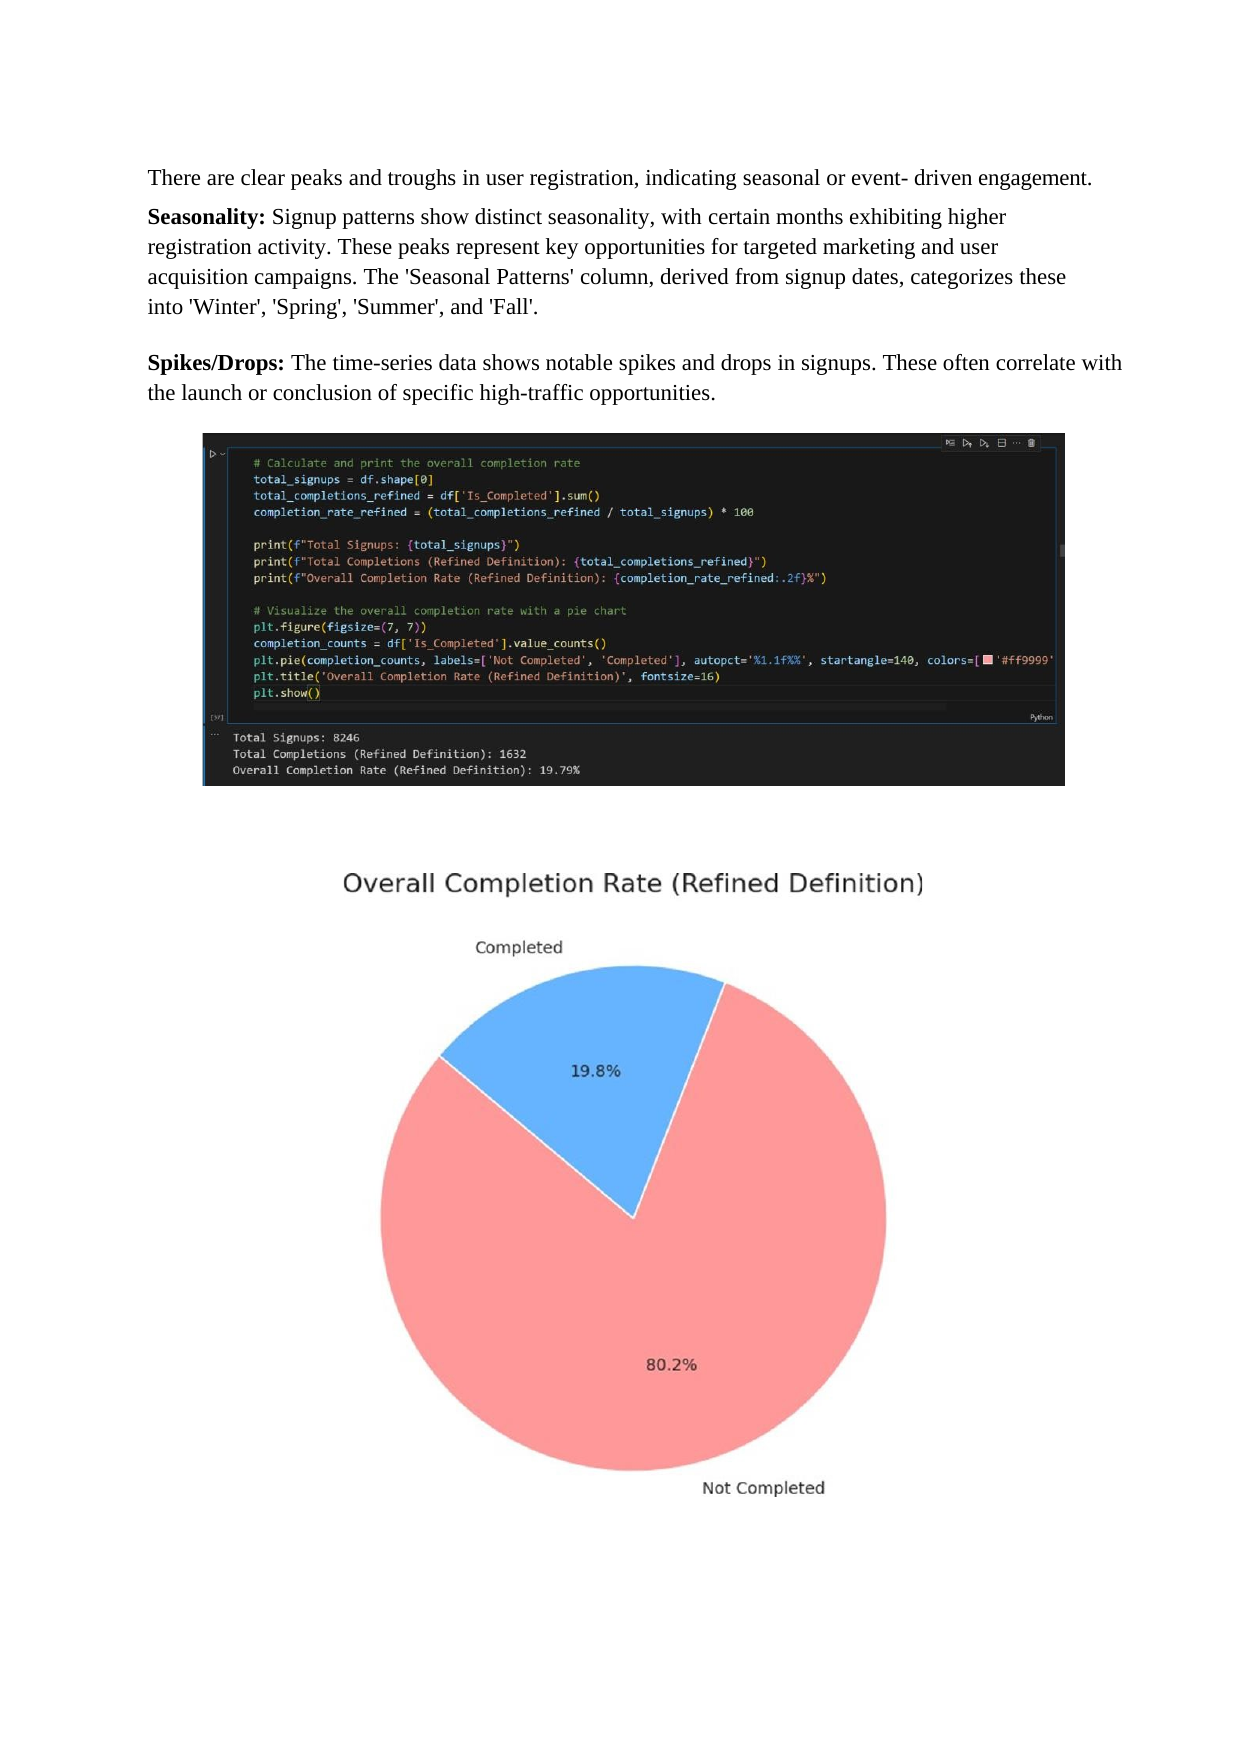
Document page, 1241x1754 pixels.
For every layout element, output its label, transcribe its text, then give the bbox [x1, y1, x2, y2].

text Spikes/Drops: The time-series data shows notable spikes and drops in signups. These often correlate with the launch or conclusion of specific high-traffic opportunities. [147, 349, 1127, 405]
text There are clear peaks and troughs in user registration, indicating seasonal or event- driven engagement. [147, 164, 1211, 191]
picture [343, 873, 923, 1497]
picture [202, 433, 1065, 786]
text Seasonality: Signup patterns show distinct seasonality, with certain months exhibiting higher registration activity. These peaks represent key opportunities for targeted marketing and user acquisition campaigns. The 'Seasonal Patterns' column, derived from signup dates, categorizes these into 'Winter', 'Spring', 'Summer', and 'Fall'. [147, 203, 1079, 320]
